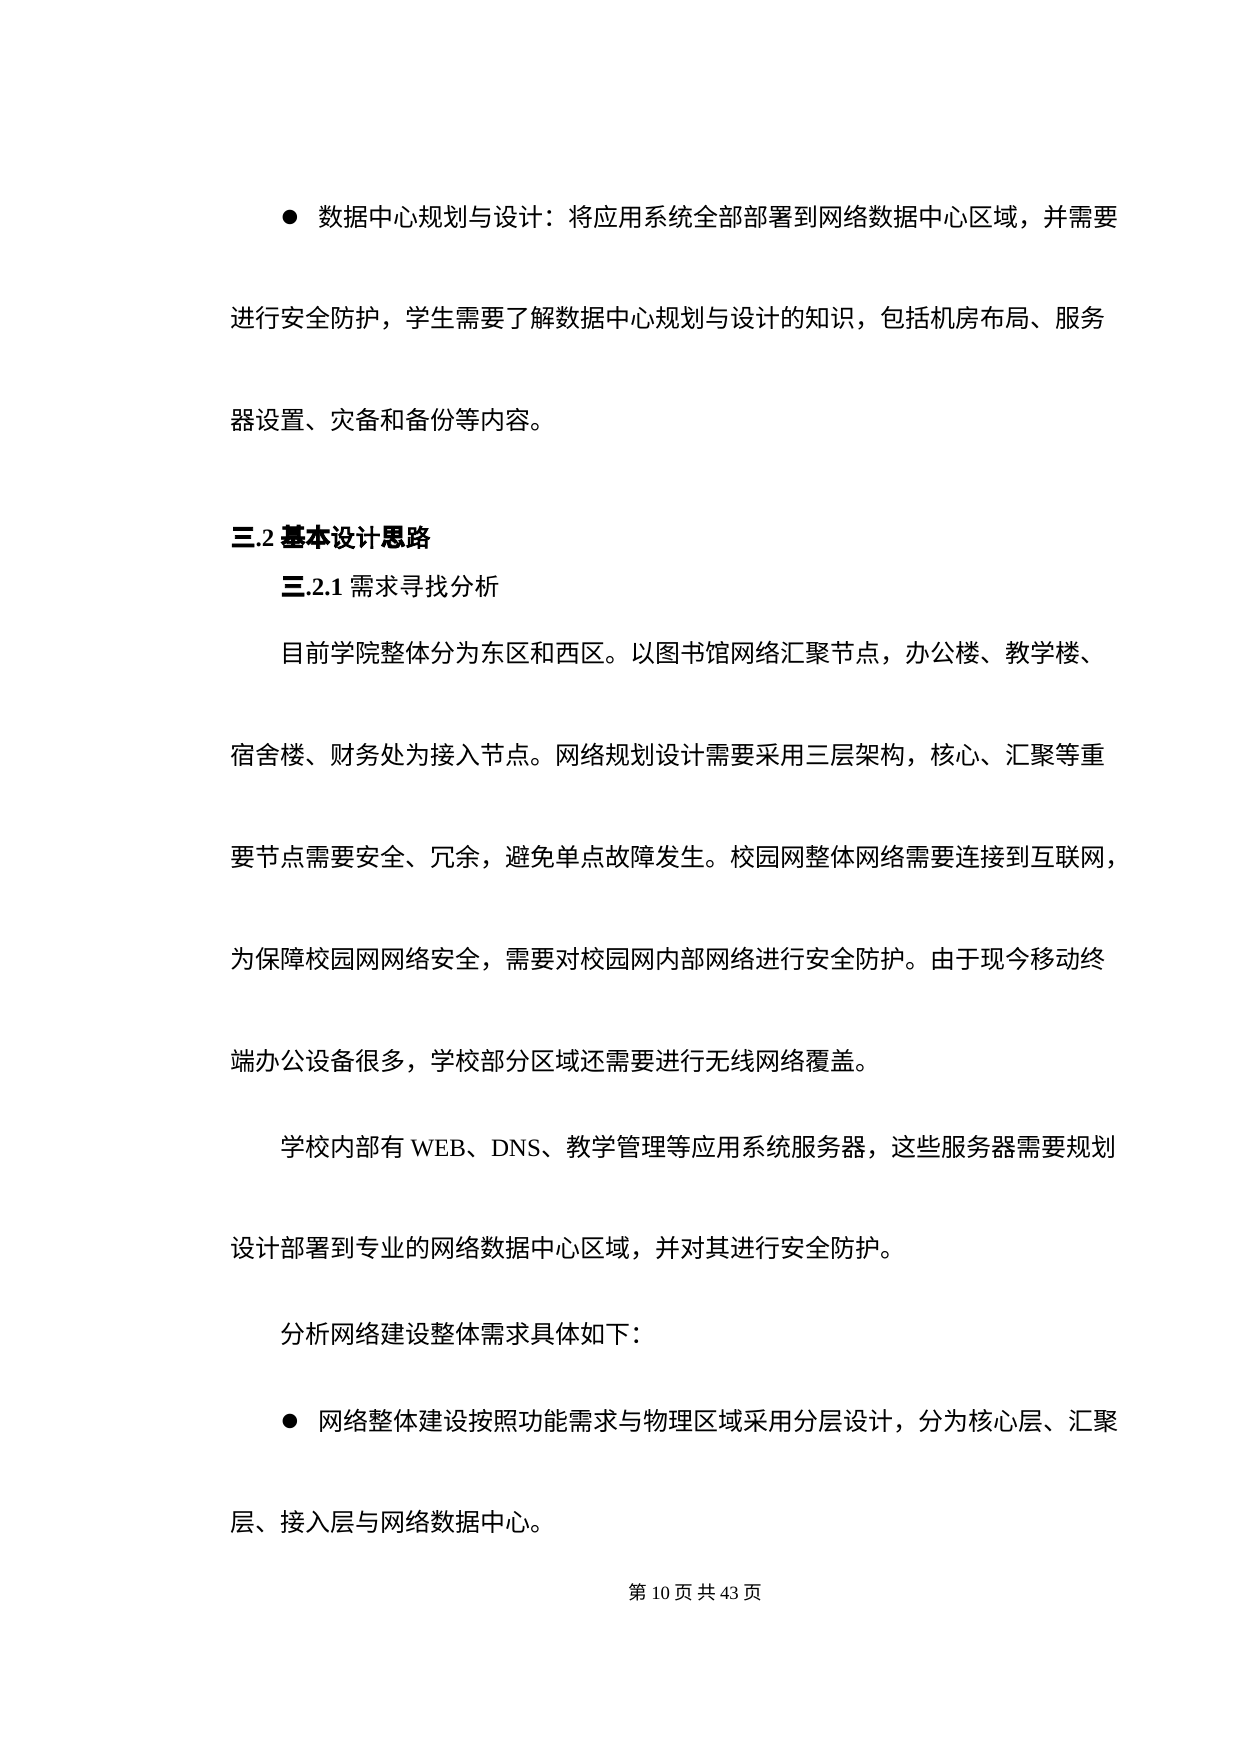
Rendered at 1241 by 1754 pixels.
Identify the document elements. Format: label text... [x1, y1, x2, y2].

text 目前学院整体分为东区和西区。以图书馆网络汇聚节点，办公楼、教学楼、宿舍楼、财务处为接入节点。网络规划设计需要采用三层架构，核心、汇聚等重要节点需要安全、冗余，避免单点故障发生。校园网整体网络需要连接到互联网，为保障校园网网络安全，需要对校园网内部网络进行安全防护。由于现今移动终端办公设备很多，学校部分区域还需要进行无线网络覆盖。 [230, 618, 1122, 1093]
subtitle 基本设计思路 [230, 519, 1122, 553]
list 网络整体建设按照功能需求与物理区域采用分层设计，分为核心层、汇聚层、接入层与网络数据中心。 [230, 1385, 1122, 1555]
subtitle 需求寻找分析 [230, 568, 1122, 602]
text 分析网络建设整体需求具体如下： [230, 1299, 1122, 1367]
text 学校内部有WEB、DNS、教学管理等应用系统服务器，这些服务器需要规划设计部署到专业的网络数据中心区域，并对其进行安全防护。 [230, 1111, 1122, 1281]
list 数据中心规划与设计：将应用系统全部部署到网络数据中心区域，并需要进行安全防护，学生需要了解数据中心规划与设计的知识，包括机房布局、服务器设置、灾备和备份等内容。 [230, 181, 1122, 453]
